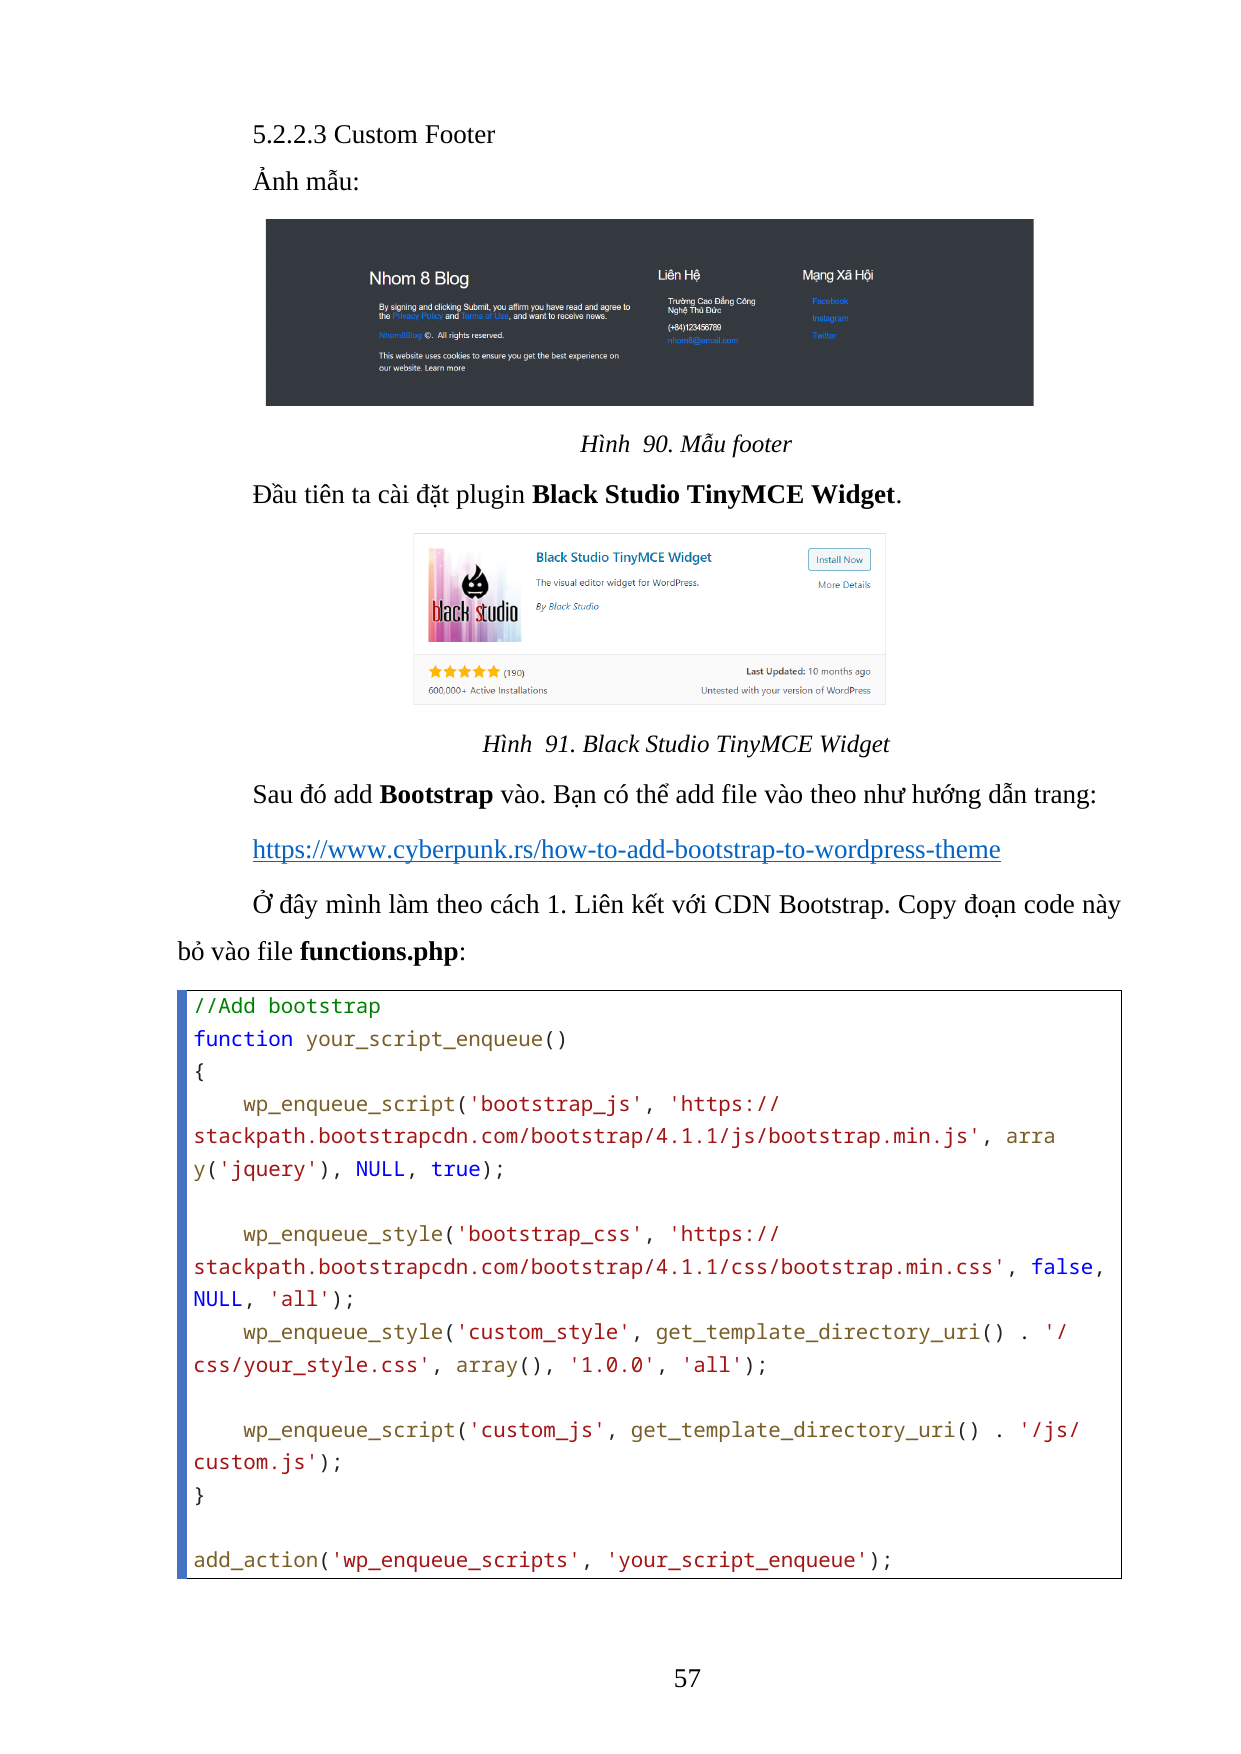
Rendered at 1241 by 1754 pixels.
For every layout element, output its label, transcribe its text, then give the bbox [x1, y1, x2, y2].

text Ở đây mình làm theo cách 1. Liên kết với CDN Bootstrap. Copy đoạn code này bỏ vào file functions.php: [177, 888, 1122, 966]
picture [265, 219, 1034, 406]
text Hình 91. Black Studio TinyMCE Widget [177, 729, 1122, 757]
text Ảnh mẫu: [177, 165, 1122, 196]
picture [413, 533, 886, 705]
text Đầu tiên ta cài đặt plugin Black Studio TinyMCE Widget. [177, 479, 1122, 510]
subtitle Custom Footer [252, 118, 1122, 149]
text Sau đó add Bootstrap vào. Bạn có thể add file vào theo như hướng dẫn trang: [177, 778, 1122, 809]
table_header //Add bootstrap function your_script_enqueue() { wp_enqueue_script('bootstrap_js', 'https://stackpath.bootstrapcdn.com/bootstrap/4.1.1/js/bootstrap.min.js', array('jquery'), NULL, true); wp_enqueue_style('bootstrap_css', 'https://stackpath.bootstrapcdn.com/bootstrap/4.1.1/css/bootstrap.min.css', false, NULL, 'all'); wp_enqueue_style('custom_style', get_template_directory_uri() . '/css/your_style.css', array(), '1.0.0', 'all'); wp_enqueue_script('custom_js', get_template_directory_uri() . '/js/custom.js'); } add_action('wp_enqueue_scripts', 'your_script_enqueue'); [187, 991, 1121, 1578]
text Hình 90. Mẫu footer [177, 429, 1122, 458]
text https://www.cyberpunk.rs/how-to-add-bootstrap-to-wordpress-theme [177, 833, 1122, 864]
